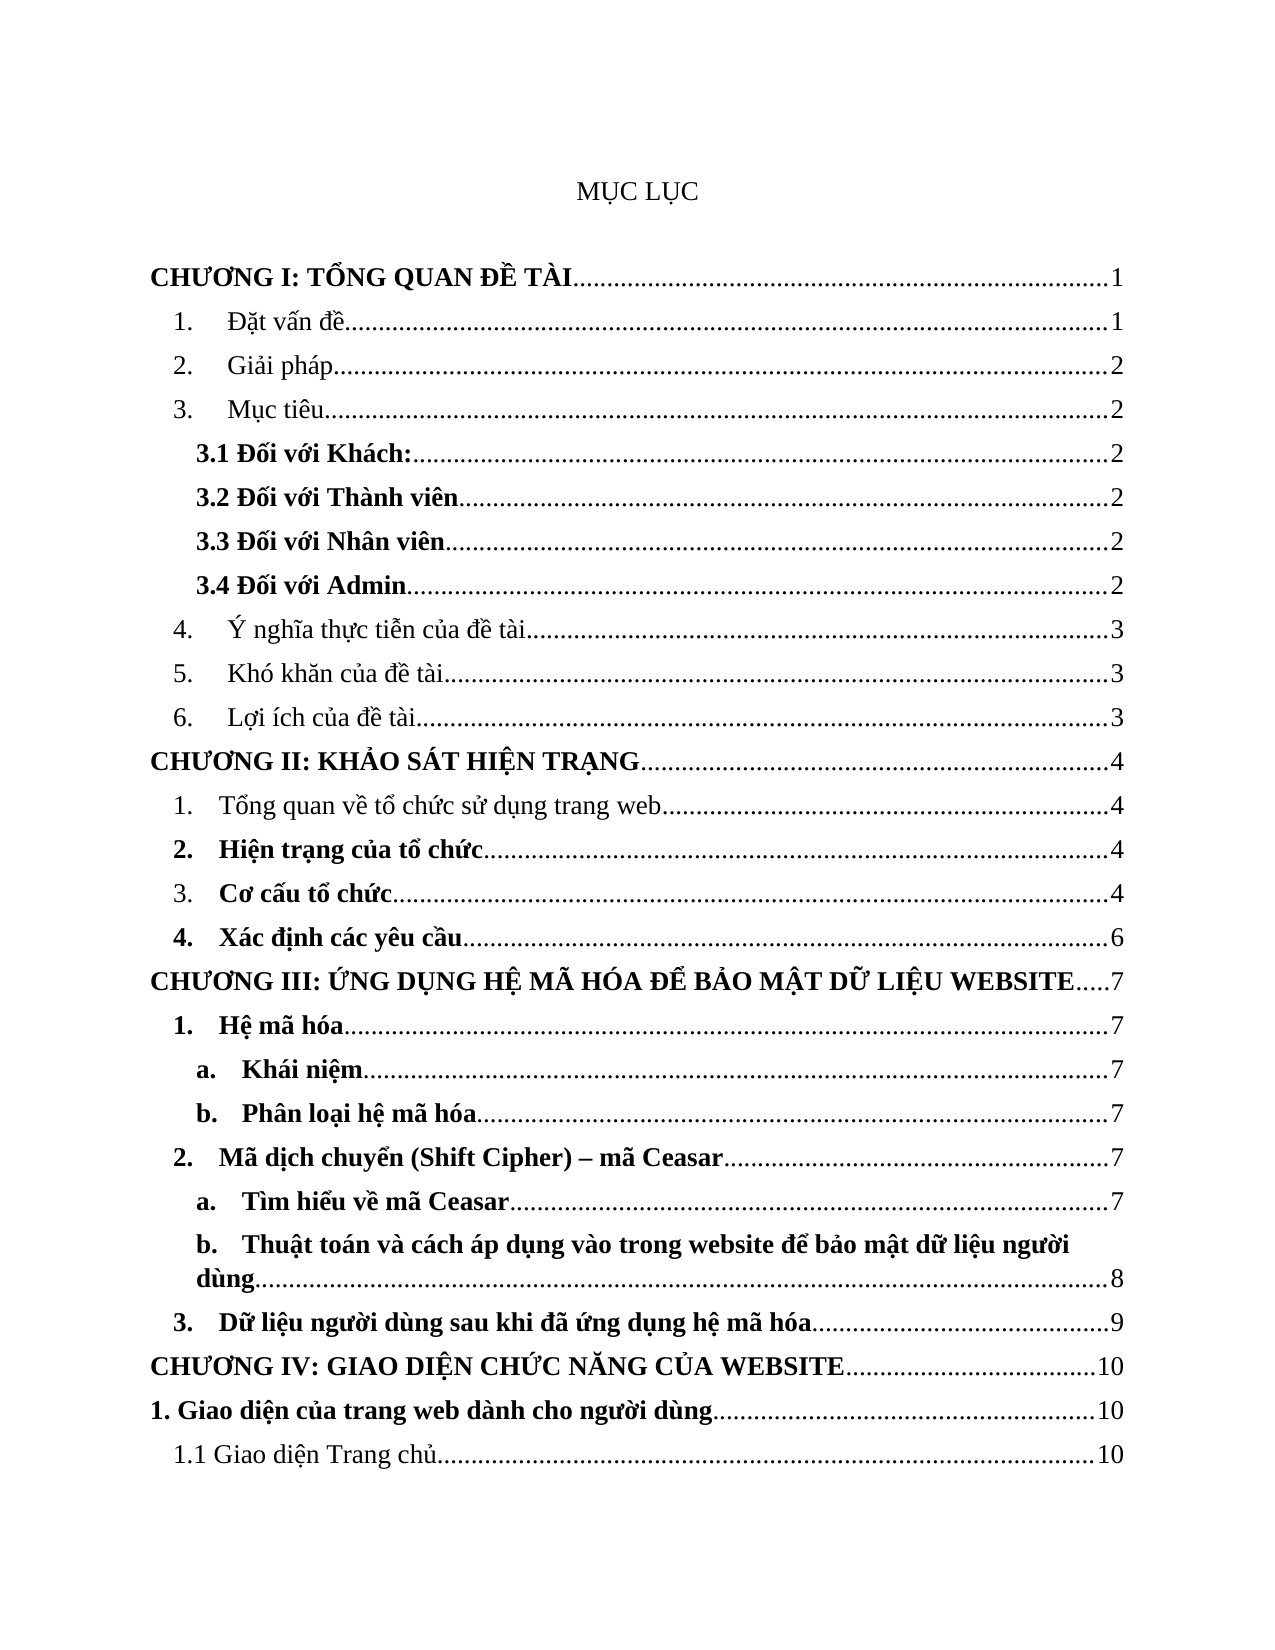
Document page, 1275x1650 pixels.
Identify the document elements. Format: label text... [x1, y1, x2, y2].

subtitle MỤC LỤC [150, 175, 1125, 206]
